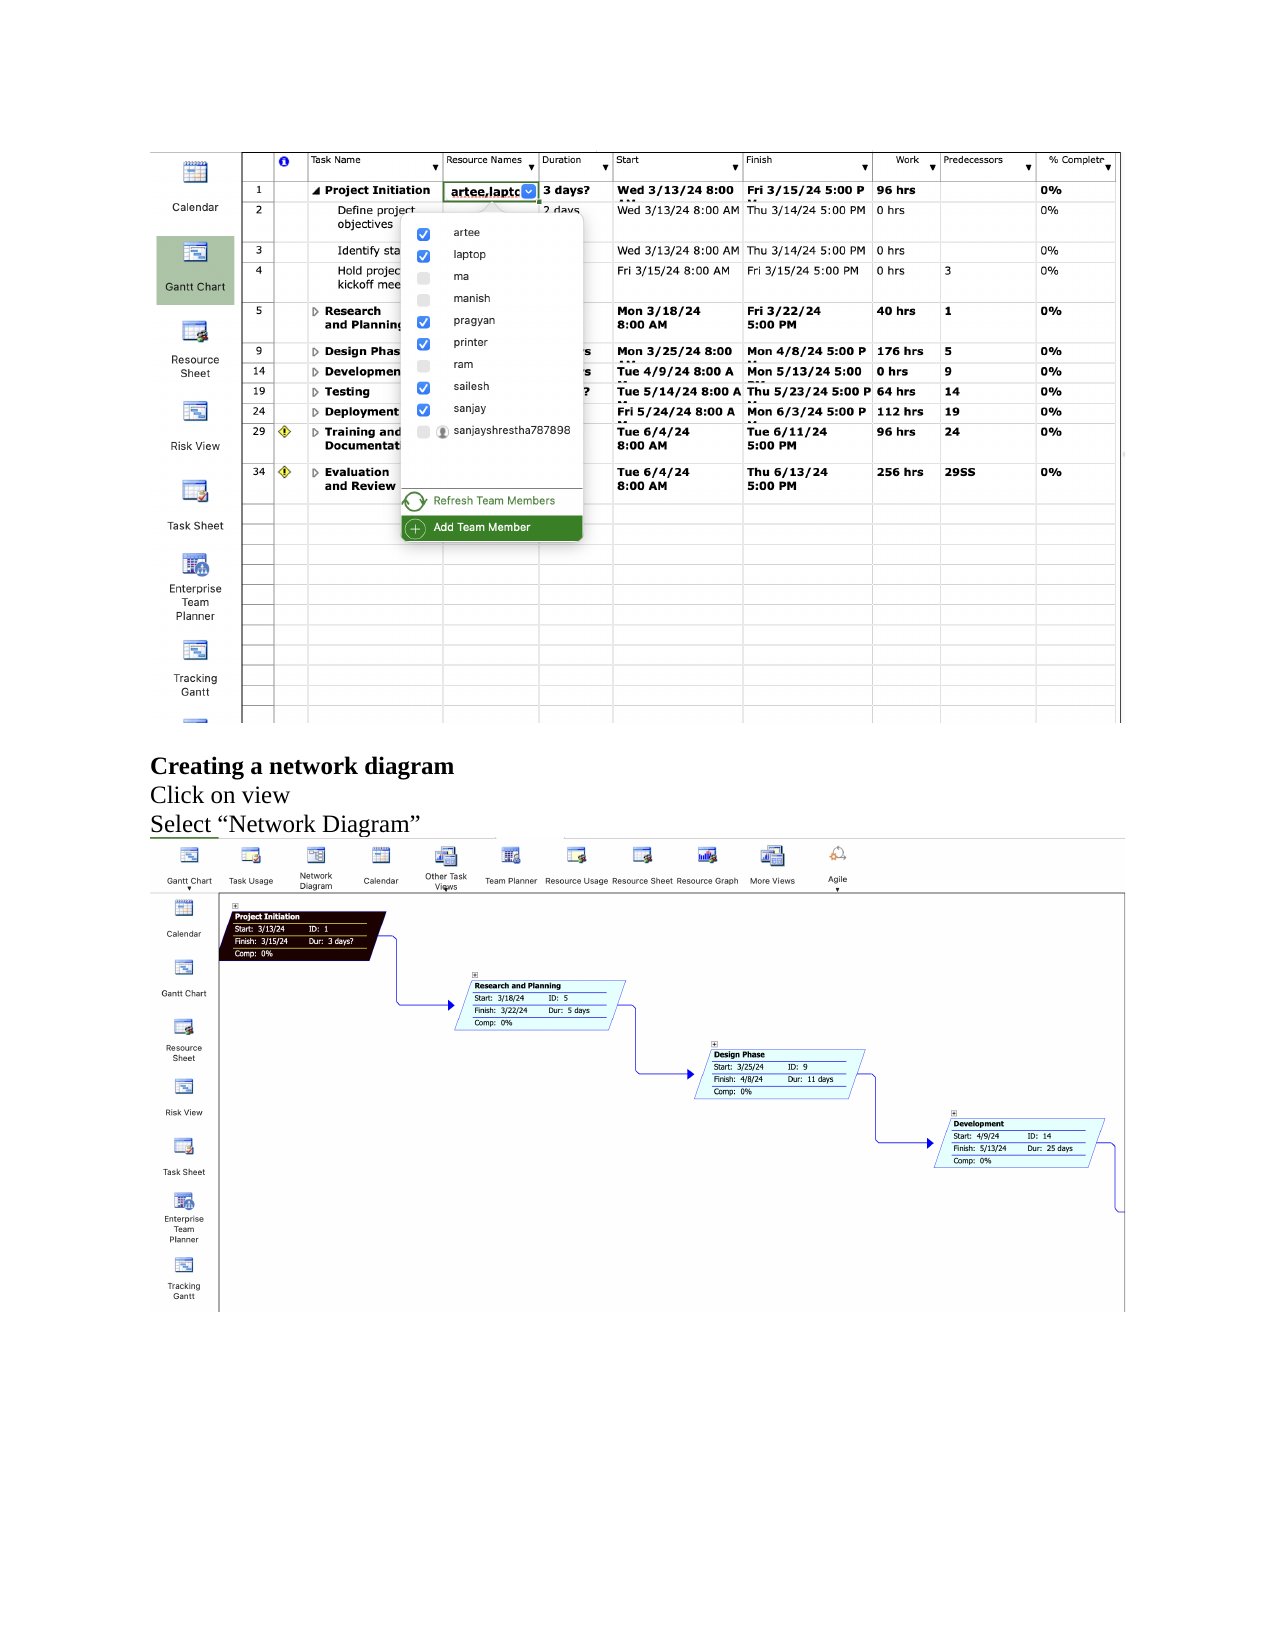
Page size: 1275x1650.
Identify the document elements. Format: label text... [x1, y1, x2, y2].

text Select “Network Diagram” [150, 809, 1125, 837]
text Creating a network diagram [150, 751, 1125, 780]
text Click on view [150, 780, 1125, 809]
picture [150, 837, 1125, 1312]
picture [150, 150, 1125, 723]
